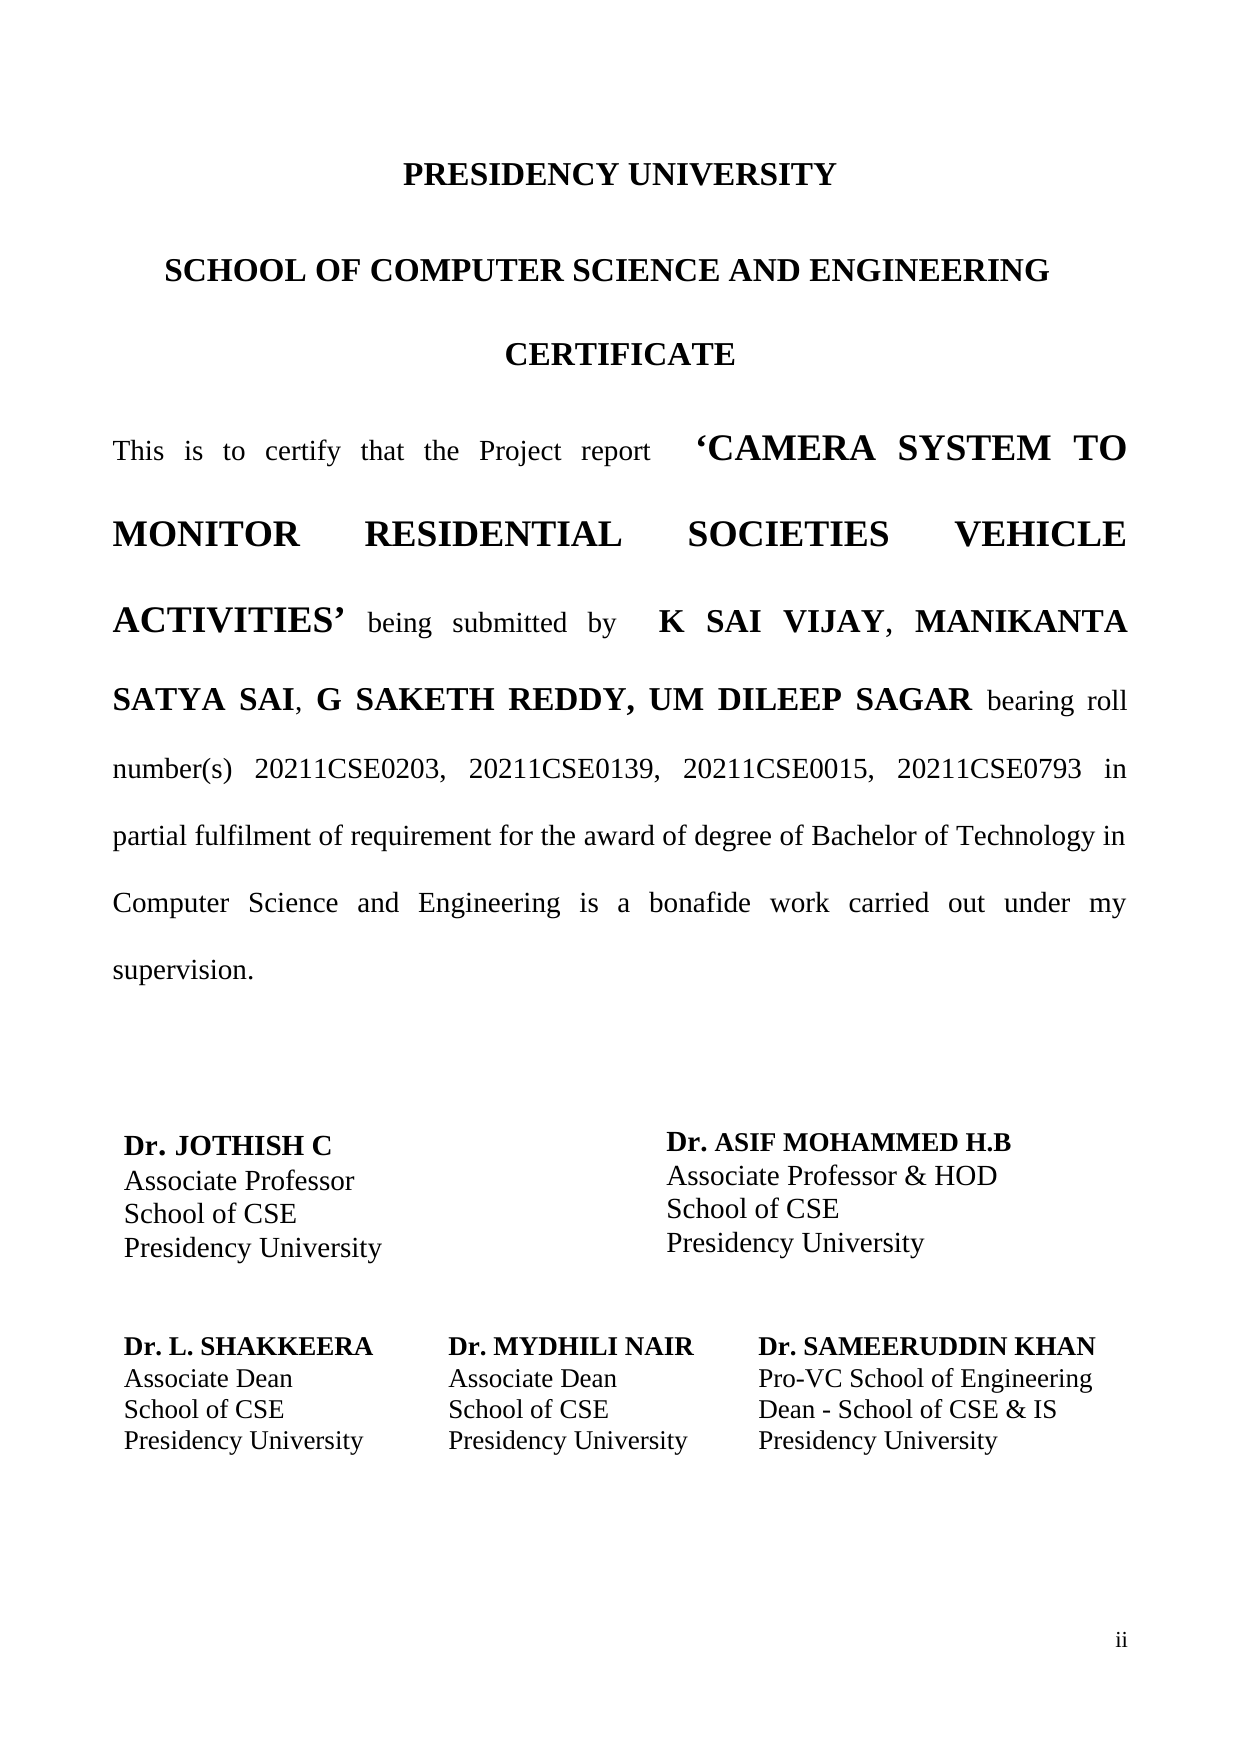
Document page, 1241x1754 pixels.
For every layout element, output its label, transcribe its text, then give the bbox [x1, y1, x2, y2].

text SCHOOL OF COMPUTER SCIENCE AND ENGINEERING [112, 250, 1102, 288]
table_header Dr. SAMEERUDDIN KHAN Pro-VC School of Engineering Dean - School of CSE & IS Presidency University [747, 1331, 1146, 1486]
text This is to certify that the Project report ‘CAMERA SYSTEM TO MONITOR RESIDENTIAL SOCIETIES VEHICLE ACTIVITIES’ being submitted by K SAI VIJAY, MANIKANTA SATYA SAI, G SAKETH REDDY, UM DILEEP SAGAR bearing roll number(s) 20211CSE0203, 20211CSE0139, 20211CSE0015, 20211CSE0793 in partial fulfilment of requirement for the award of degree of Bachelor of Technology in Computer Science and Engineering is a bonafide work carried out under my supervision. [112, 425, 1128, 986]
table_header Dr. L. SHAKKEERA Associate Dean School of CSE Presidency University [113, 1331, 437, 1486]
text PRESIDENCY UNIVERSITY [112, 154, 1128, 192]
table_header Dr. ASIF MOHAMMED H.B Associate Professor & HOD School of CSE Presidency University [611, 1125, 1110, 1263]
table_header Dr. JOTHISH C Associate Professor School of CSE Presidency University [113, 1125, 611, 1263]
table_header Dr. MYDHILI NAIR Associate Dean School of CSE Presidency University [437, 1331, 747, 1486]
text CERTIFICATE [112, 334, 1128, 372]
